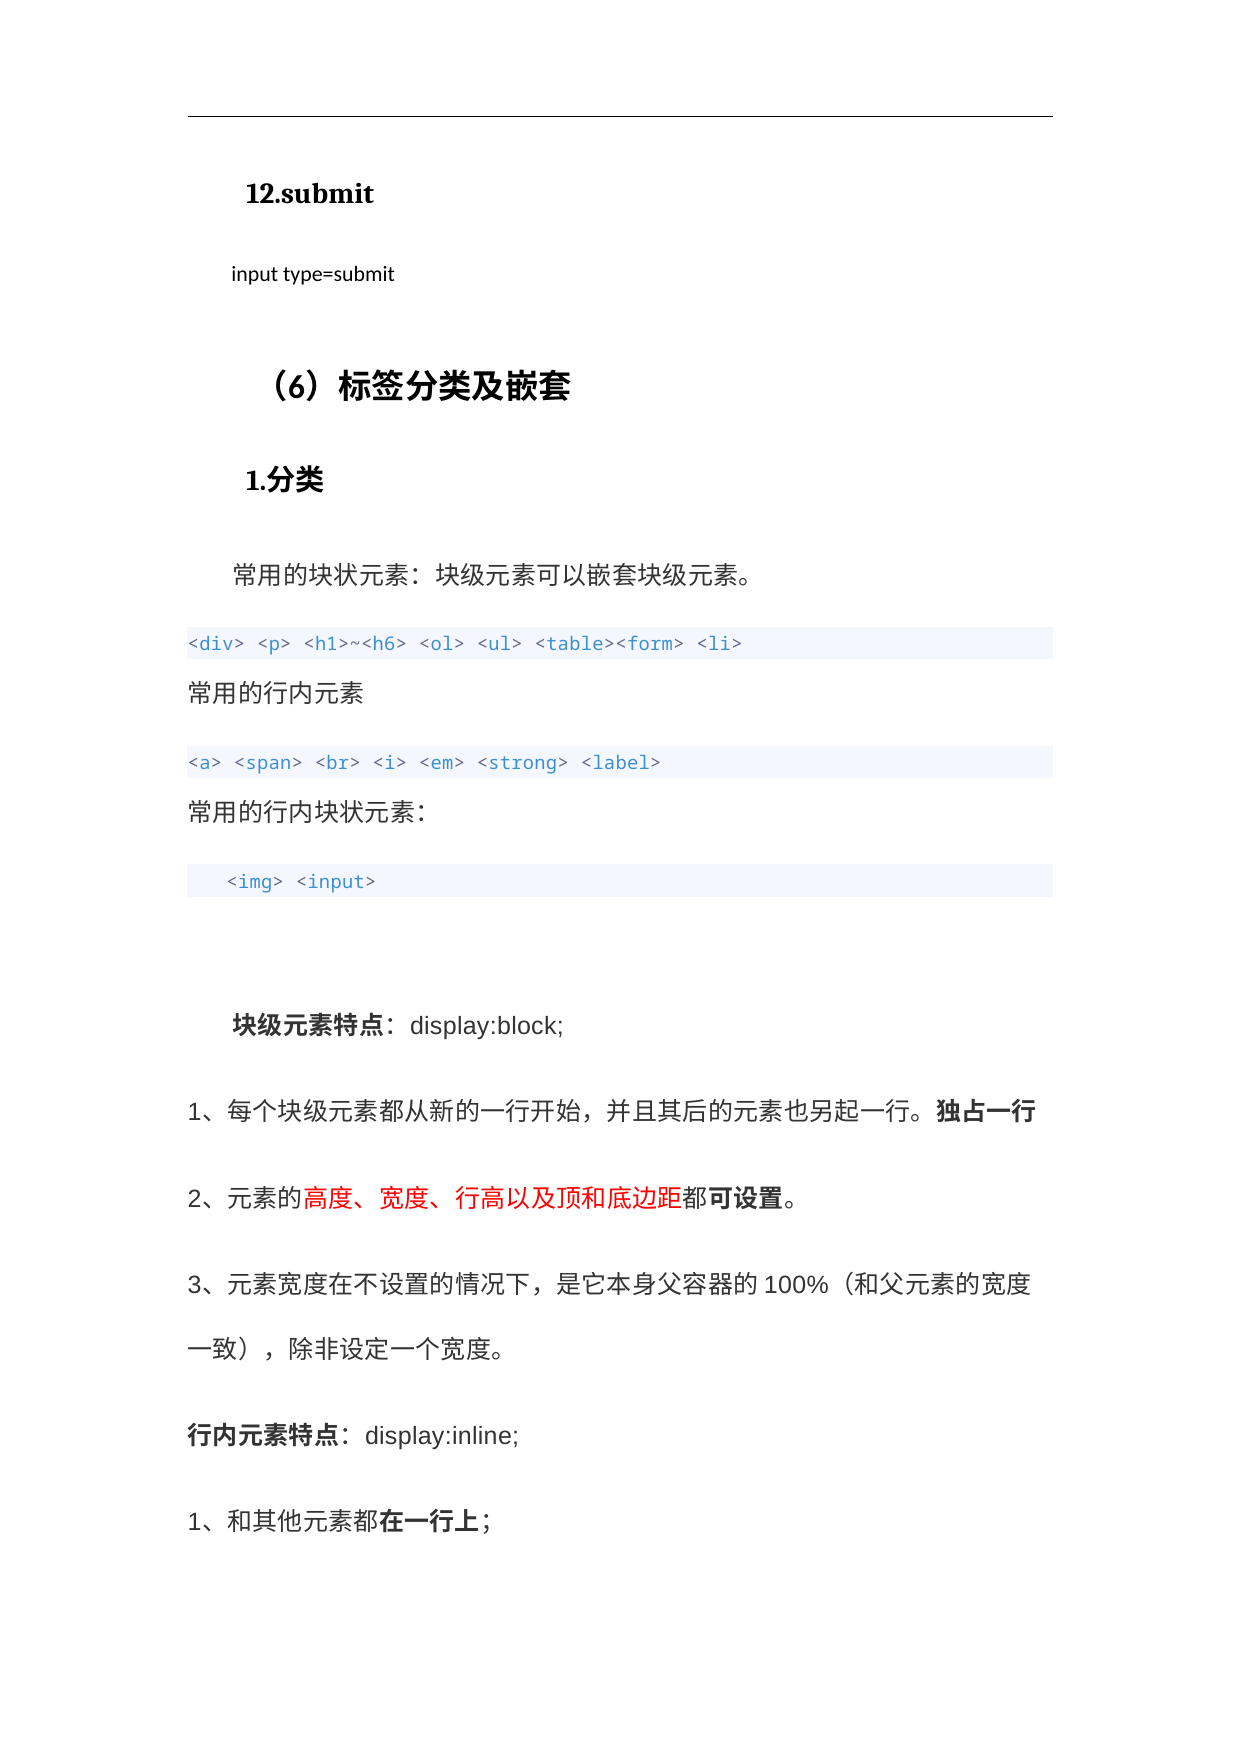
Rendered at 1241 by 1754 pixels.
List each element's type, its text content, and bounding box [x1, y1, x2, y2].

text 常用的块状元素：块级元素可以嵌套块级元素。 [187, 541, 1053, 606]
text 常用的行内块状元素： [187, 778, 1053, 843]
text <div> <p> <h1>~<h6> <ol> <ul> <table><form> <li> [187, 627, 1053, 659]
subtitle （6）标签分类及嵌套 [187, 351, 1053, 416]
text 1、和其他元素都在一行上； [187, 1487, 1053, 1552]
text 块级元素特点：display:block; [187, 991, 1053, 1056]
text 行内元素特点：display:inline; [187, 1401, 1053, 1466]
text 常用的行内元素 [187, 659, 1053, 724]
text <a> <span> <br> <i> <em> <strong> <label> [187, 746, 1053, 778]
subtitle 12.submit [187, 162, 1053, 227]
text 3、元素宽度在不设置的情况下，是它本身父容器的100%（和父元素的宽度一致），除非设定一个宽度。 [187, 1250, 1053, 1380]
text 1、每个块级元素都从新的一行开始，并且其后的元素也另起一行。独占一行 [187, 1077, 1053, 1142]
text 2、元素的高度、宽度、行高以及顶和底边距都可设置。 [187, 1164, 1053, 1229]
subtitle 1.分类 [187, 446, 1053, 511]
text input type=submit [187, 257, 1053, 290]
text <img> <input> [187, 864, 1053, 897]
